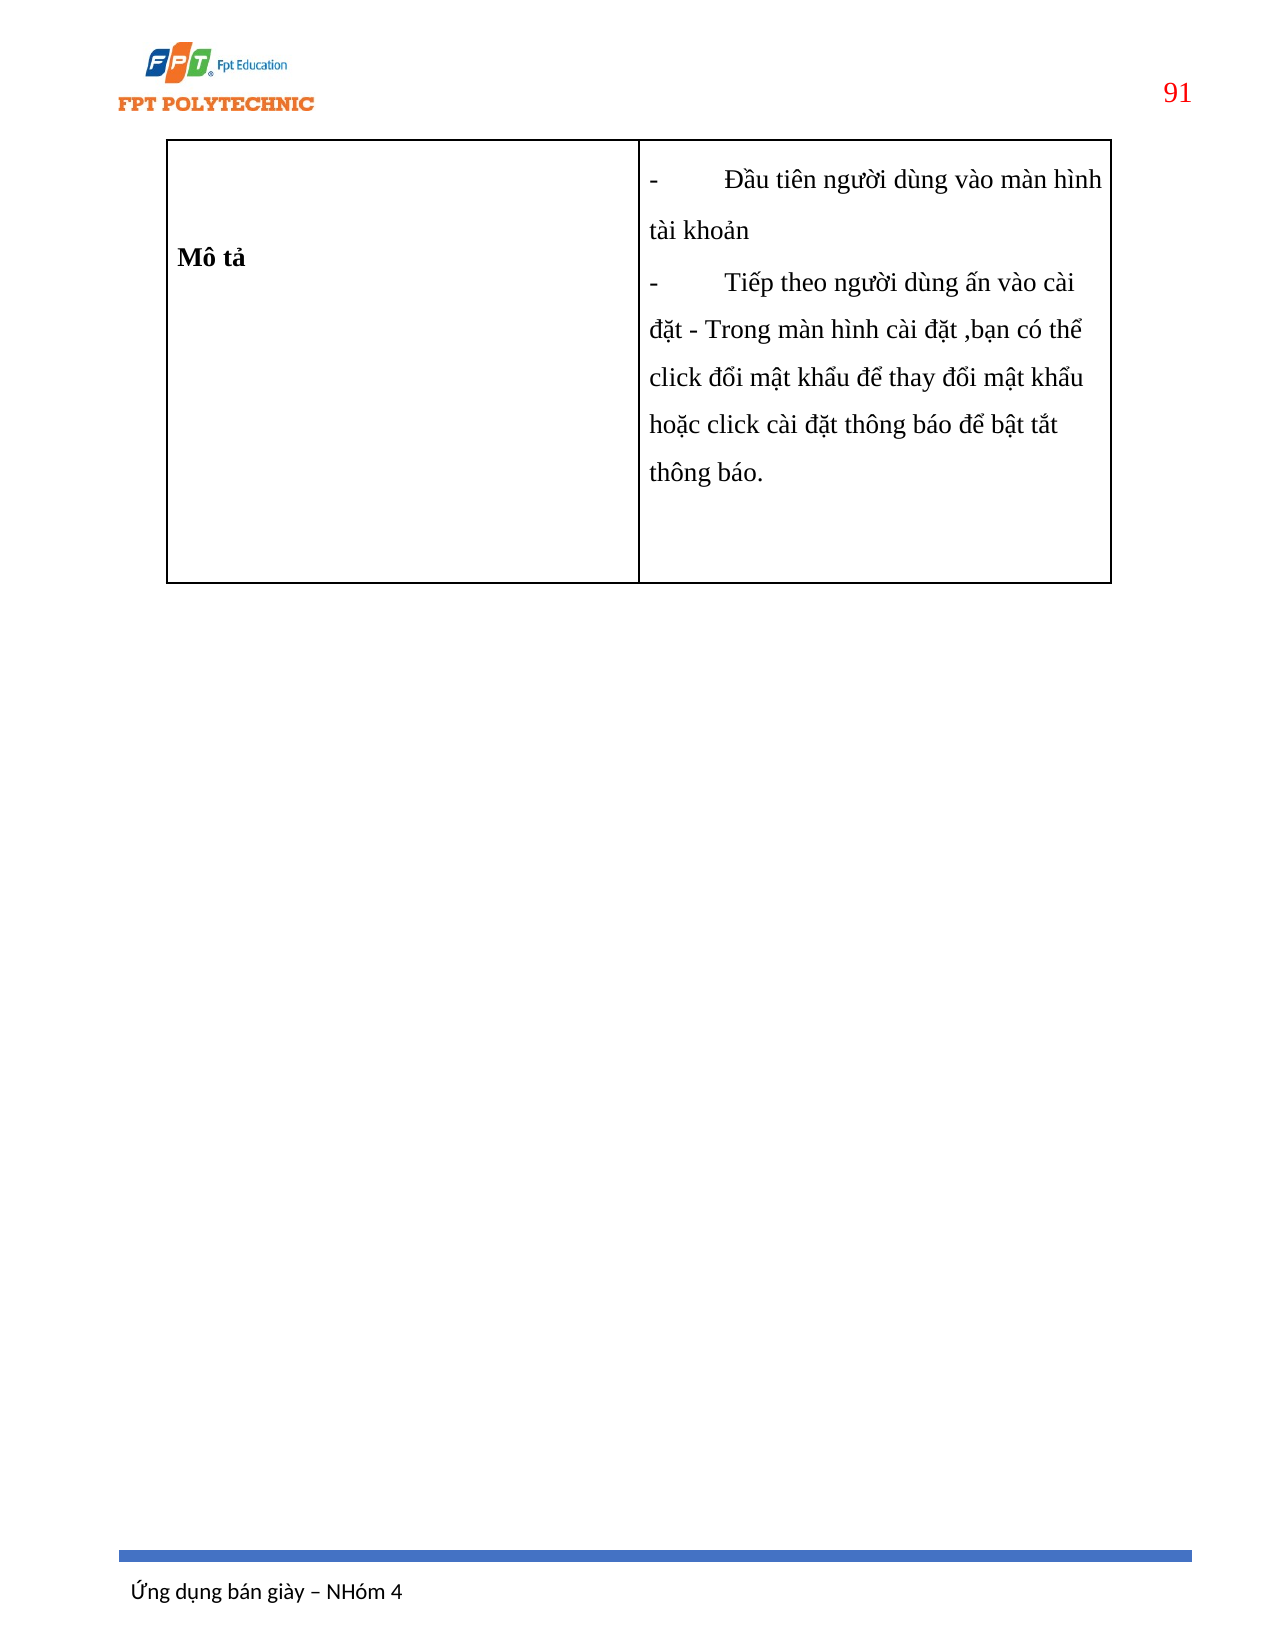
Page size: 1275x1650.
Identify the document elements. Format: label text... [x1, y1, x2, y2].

picture [118, 42, 316, 111]
table_cell Mô tả [168, 141, 638, 582]
table_cell Đầu tiên người dùng vào màn hình tài khoản Tiếp theo người dùng ấn vào cài đặt - Trong màn hình cài đặt ,bạn có thể click đổi mật khẩu để thay đổi mật khẩu hoặc click cài đặt thông báo để bật tắt thông báo. [640, 141, 1110, 582]
